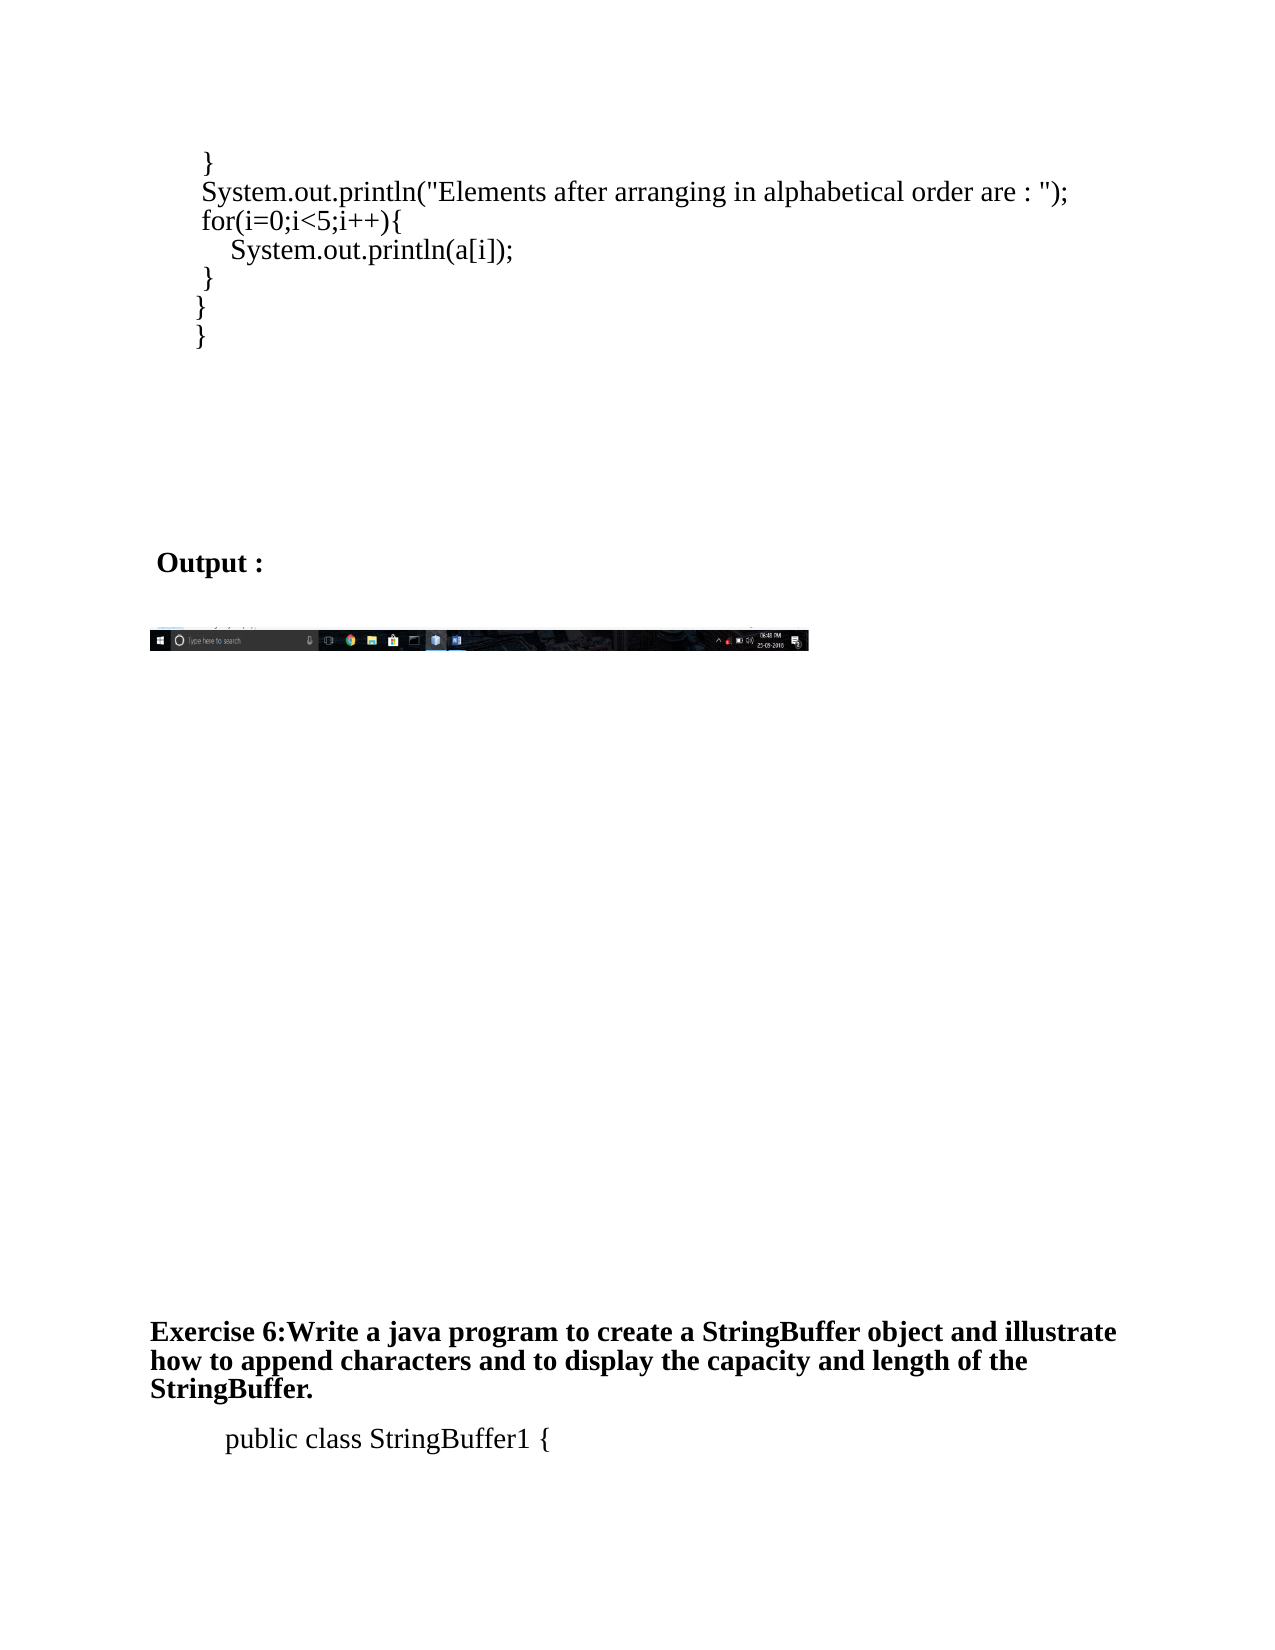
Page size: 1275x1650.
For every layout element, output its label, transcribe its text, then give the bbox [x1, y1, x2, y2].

text } [150, 265, 1125, 294]
text } [150, 150, 1125, 179]
text } [150, 322, 1125, 351]
text for(i=0;i<5;i++){ [150, 207, 1125, 236]
text } [150, 294, 1125, 322]
text Exercise 6:Write a java program to create a StringBuffer object and illustrate how to append characters and to display the capacity and length of the StringBuffer. [150, 1318, 1125, 1404]
text System.out.println(a[i]); [150, 236, 1125, 265]
text System.out.println("Elements after arranging in alphabetical order are : "); [150, 179, 1125, 207]
text Output : [150, 549, 1125, 578]
text public class StringBuffer1 { [225, 1425, 1125, 1454]
